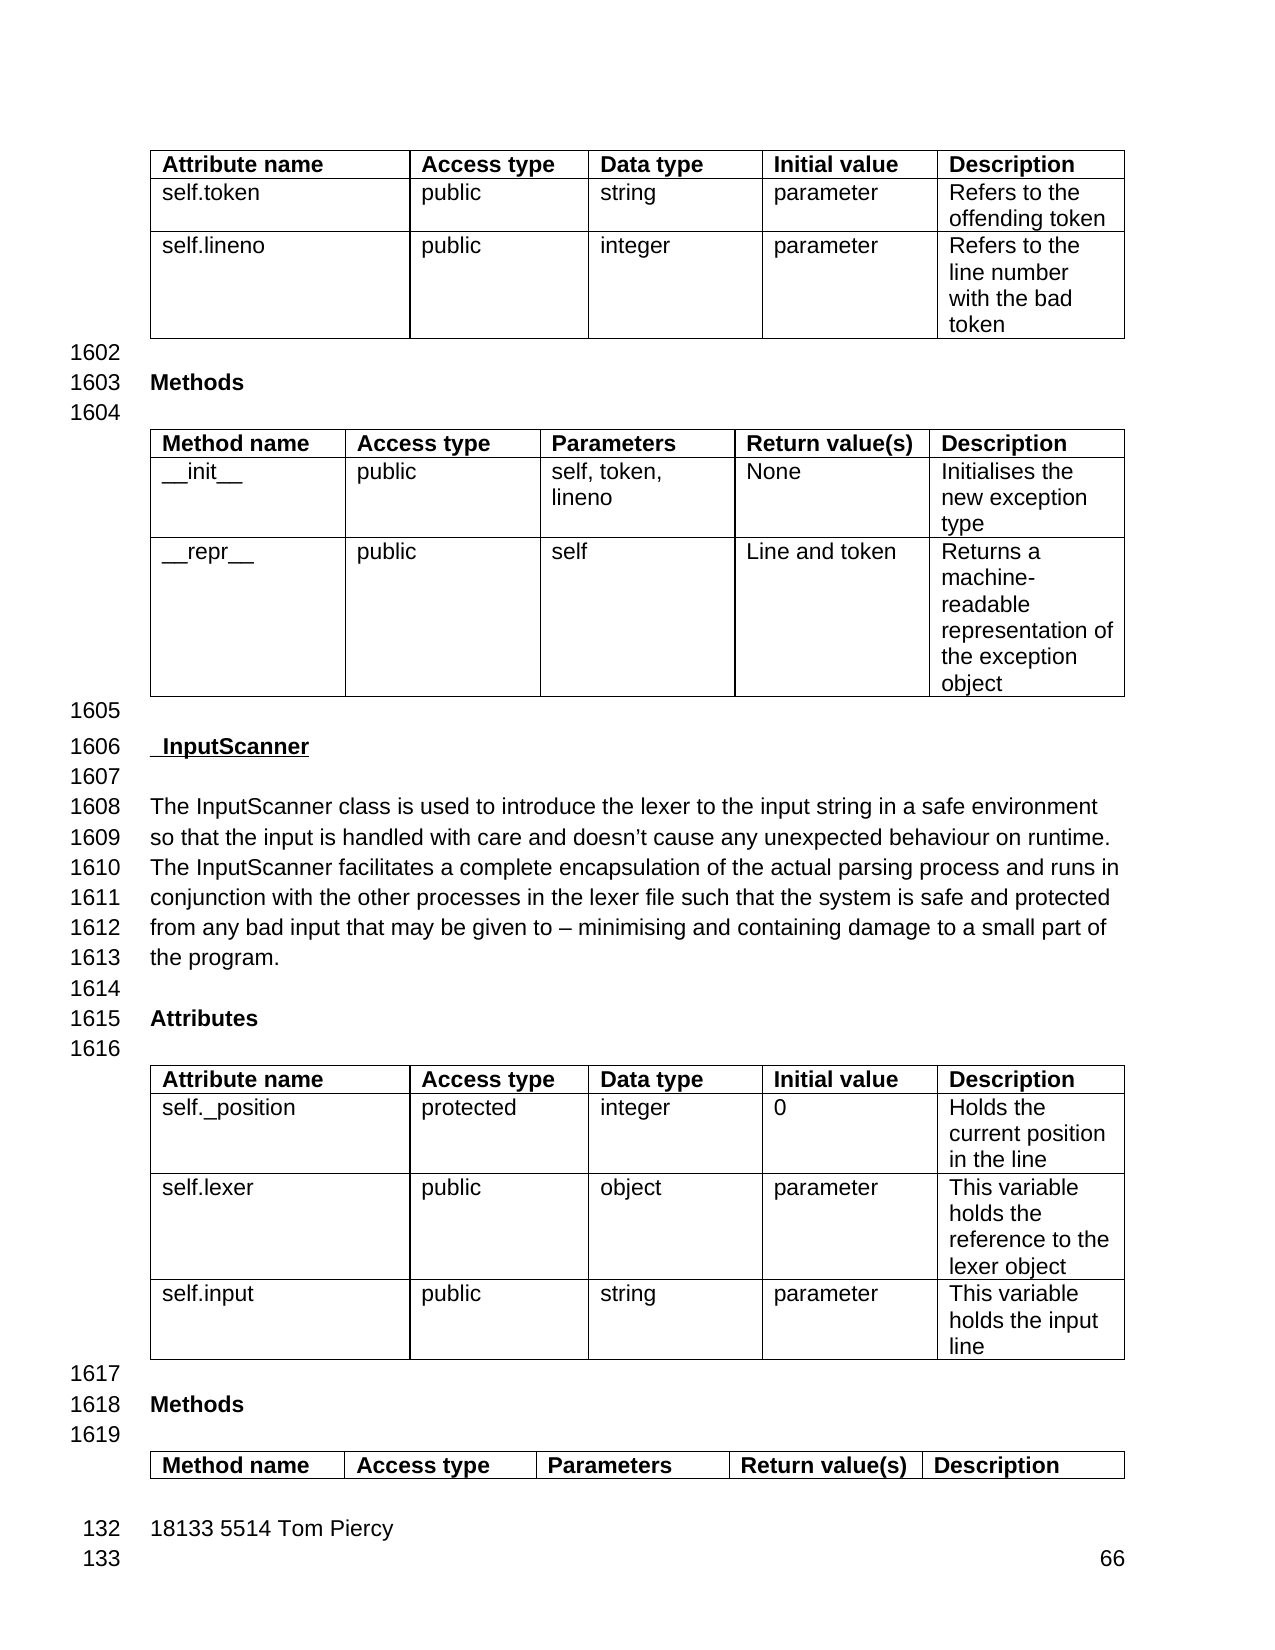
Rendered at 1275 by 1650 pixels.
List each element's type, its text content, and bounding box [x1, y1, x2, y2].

table_cell self.token [151, 179, 409, 231]
table_cell self.lineno [151, 232, 409, 338]
table_cell string [589, 1280, 762, 1359]
table_header Data type [589, 1066, 762, 1093]
table_header Attribute name [151, 1066, 409, 1093]
table_cell public [411, 232, 588, 338]
table_cell public [411, 179, 588, 231]
table_cell public [411, 1174, 588, 1279]
table_cell Refers to the line number with the bad token [938, 232, 1124, 338]
table_cell parameter [763, 1174, 937, 1279]
table_cell object [589, 1174, 762, 1279]
text Methods [150, 1391, 1125, 1417]
table_header Return value(s) [730, 1452, 922, 1478]
table_cell Initialises the new exception type [930, 458, 1124, 537]
table_cell public [346, 538, 540, 696]
table_cell self [541, 538, 734, 696]
table_header Description [938, 151, 1124, 177]
table_cell protected [411, 1094, 588, 1173]
table_header Initial value [763, 1066, 937, 1093]
table_cell parameter [763, 1280, 937, 1359]
text _InputScanner [150, 733, 1125, 759]
table_cell Refers to the offending token [938, 179, 1124, 231]
text Methods [150, 369, 1125, 395]
table_header Attribute name [151, 151, 409, 177]
table_cell string [589, 179, 762, 231]
table_cell self.input [151, 1280, 409, 1359]
table_header Access type [411, 151, 588, 177]
table_header Description [930, 430, 1124, 457]
table_header Access type [345, 1452, 536, 1478]
table_cell integer [589, 1094, 762, 1173]
table_cell 0 [763, 1094, 937, 1173]
table_header Description [938, 1066, 1124, 1093]
table_header Data type [589, 151, 762, 177]
table_cell public [411, 1280, 588, 1359]
table_header Description [923, 1452, 1124, 1478]
table_header Parameters [537, 1452, 729, 1478]
table_cell self._position [151, 1094, 409, 1173]
table_cell self, token, lineno [541, 458, 734, 537]
table_cell Returns a machine-readable representation of the exception object [930, 538, 1124, 696]
table_header Initial value [763, 151, 937, 177]
table_cell parameter [763, 179, 937, 231]
table_cell self.lexer [151, 1174, 409, 1279]
table_header Access type [346, 430, 540, 457]
table_header Access type [411, 1066, 588, 1093]
table_header Parameters [541, 430, 734, 457]
table_header Method name [151, 1452, 344, 1478]
table_cell Holds the current position in the line [938, 1094, 1124, 1173]
table_header Method name [151, 430, 345, 457]
table_cell public [346, 458, 540, 537]
table_cell parameter [763, 232, 937, 338]
text Attributes [150, 1005, 1125, 1031]
table_cell Line and token [736, 538, 929, 696]
table_cell This variable holds the reference to the lexer object [938, 1174, 1124, 1279]
table_cell This variable holds the input line [938, 1280, 1124, 1359]
table_cell __repr__ [151, 538, 345, 696]
table_cell __init__ [151, 458, 345, 537]
table_cell integer [589, 232, 762, 338]
table_cell None [736, 458, 929, 537]
text The InputScanner class is used to introduce the lexer to the input string in a safe environment so that the input is handled with care and doesn’t cause any unexpected behaviour on runtime. The InputScanner facilitates a complete encapsulation of the actual parsing process and runs in conjunction with the other processes in the lexer file such that the system is safe and protected from any bad input that may be given to – minimising and containing damage to a small part of the program. [150, 793, 1125, 971]
table_header Return value(s) [736, 430, 929, 457]
